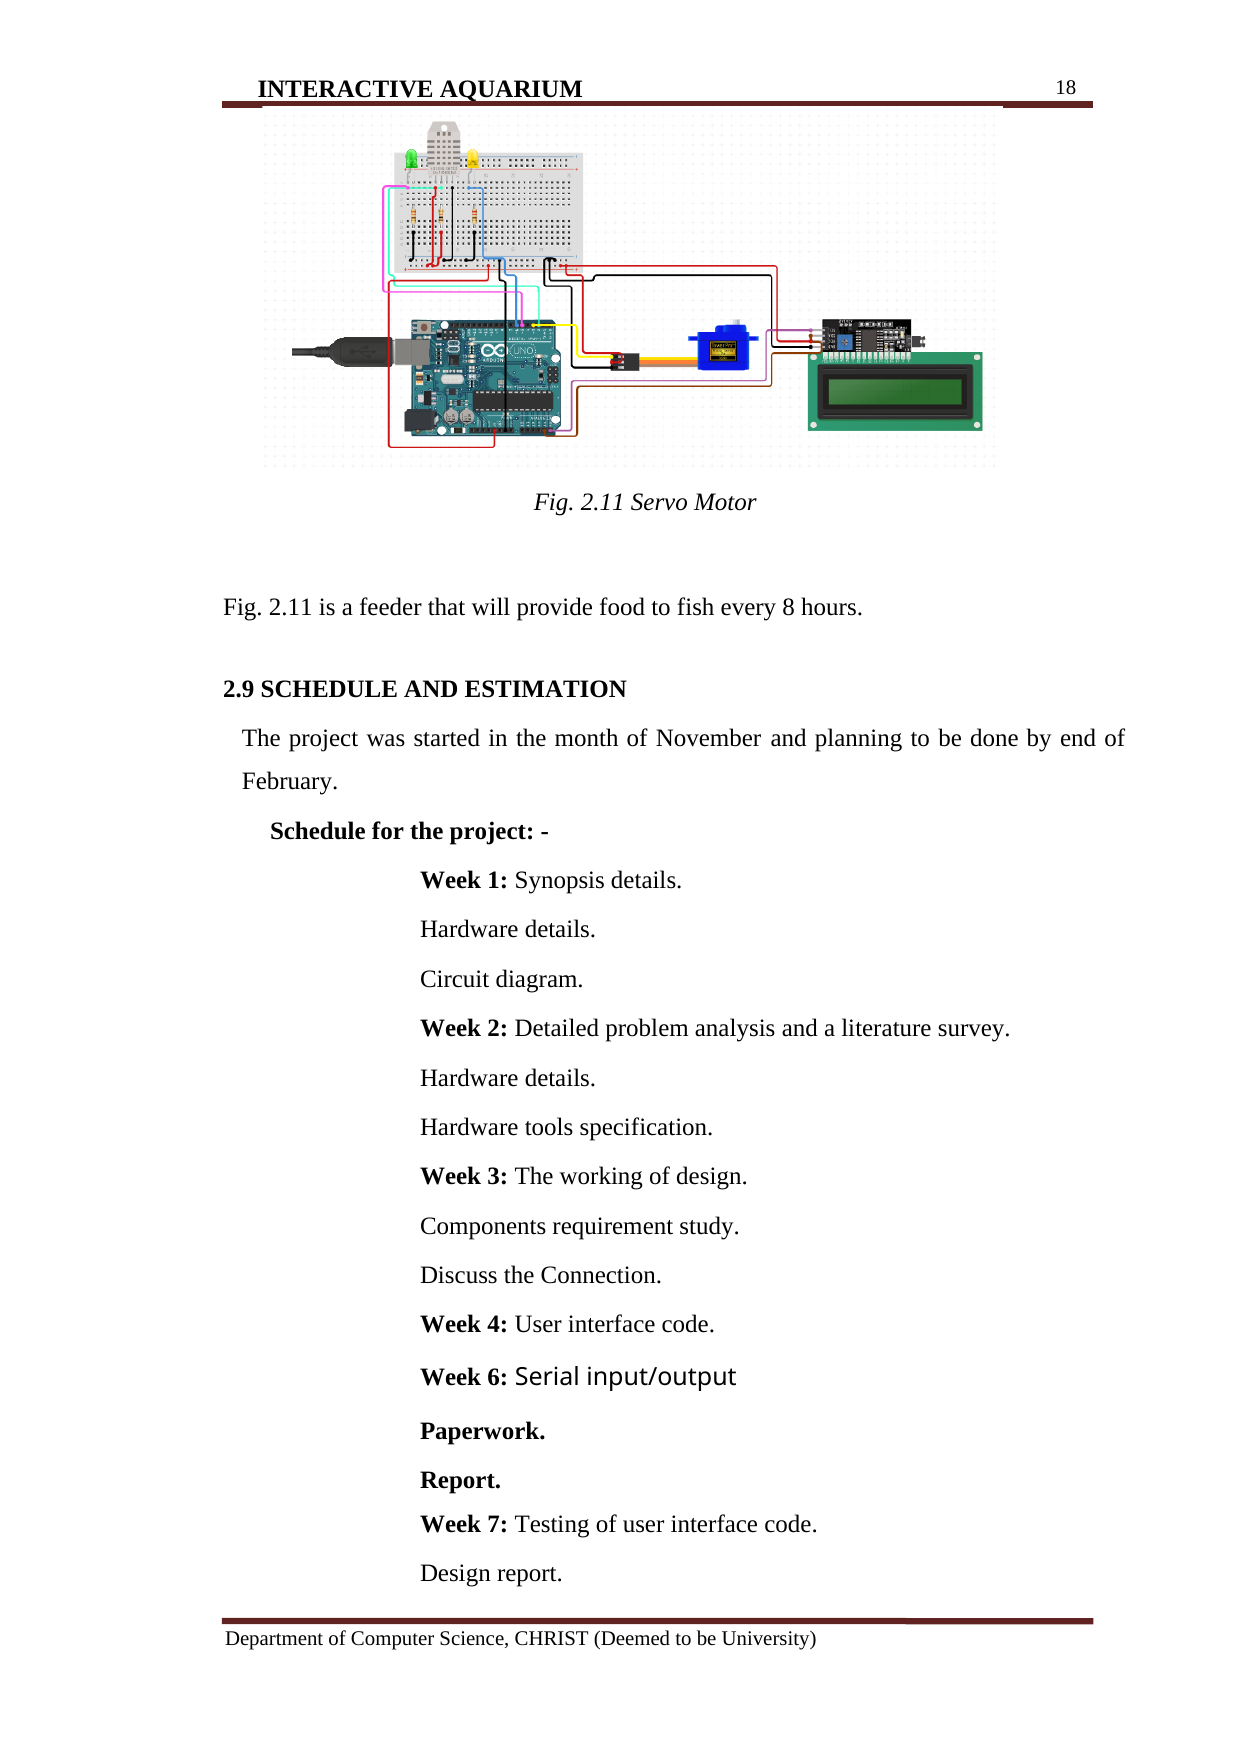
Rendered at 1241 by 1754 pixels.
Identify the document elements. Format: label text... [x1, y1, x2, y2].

text Paperwork. [420, 1416, 1126, 1445]
picture [262, 106, 1003, 468]
text The project was started in the month of November and planning to be done by end of February. [242, 723, 1126, 795]
text Week 1: Synopsis details. [420, 865, 1126, 894]
text Circuit diagram. [420, 964, 1126, 993]
text Hardware details. [420, 1063, 1126, 1091]
text Design report. [420, 1558, 1126, 1587]
text Schedule for the project: - [195, 816, 1126, 844]
text Week 3: The working of design. [420, 1161, 1126, 1190]
text Discuss the Connection. [420, 1260, 1126, 1289]
text Week 2: Detailed problem analysis and a literature survey. [420, 1013, 1126, 1042]
text Report. Week 7: Testing of user interface code. [420, 1466, 1126, 1537]
text Hardware tools specification. [420, 1112, 1126, 1141]
text Fig. 2.11 is a feeder that will provide food to fish every 8 hours. [167, 592, 1126, 621]
text Week 6: Serial input/output [392, 1359, 1126, 1393]
text Week 4: User interface code. [420, 1309, 1126, 1338]
text Components requirement study. [420, 1211, 1126, 1239]
list SCHEDULE AND ESTIMATION [223, 674, 1126, 703]
text Fig. 2.11 Servo Motor [167, 487, 1126, 516]
text Hardware details. [420, 914, 1126, 943]
